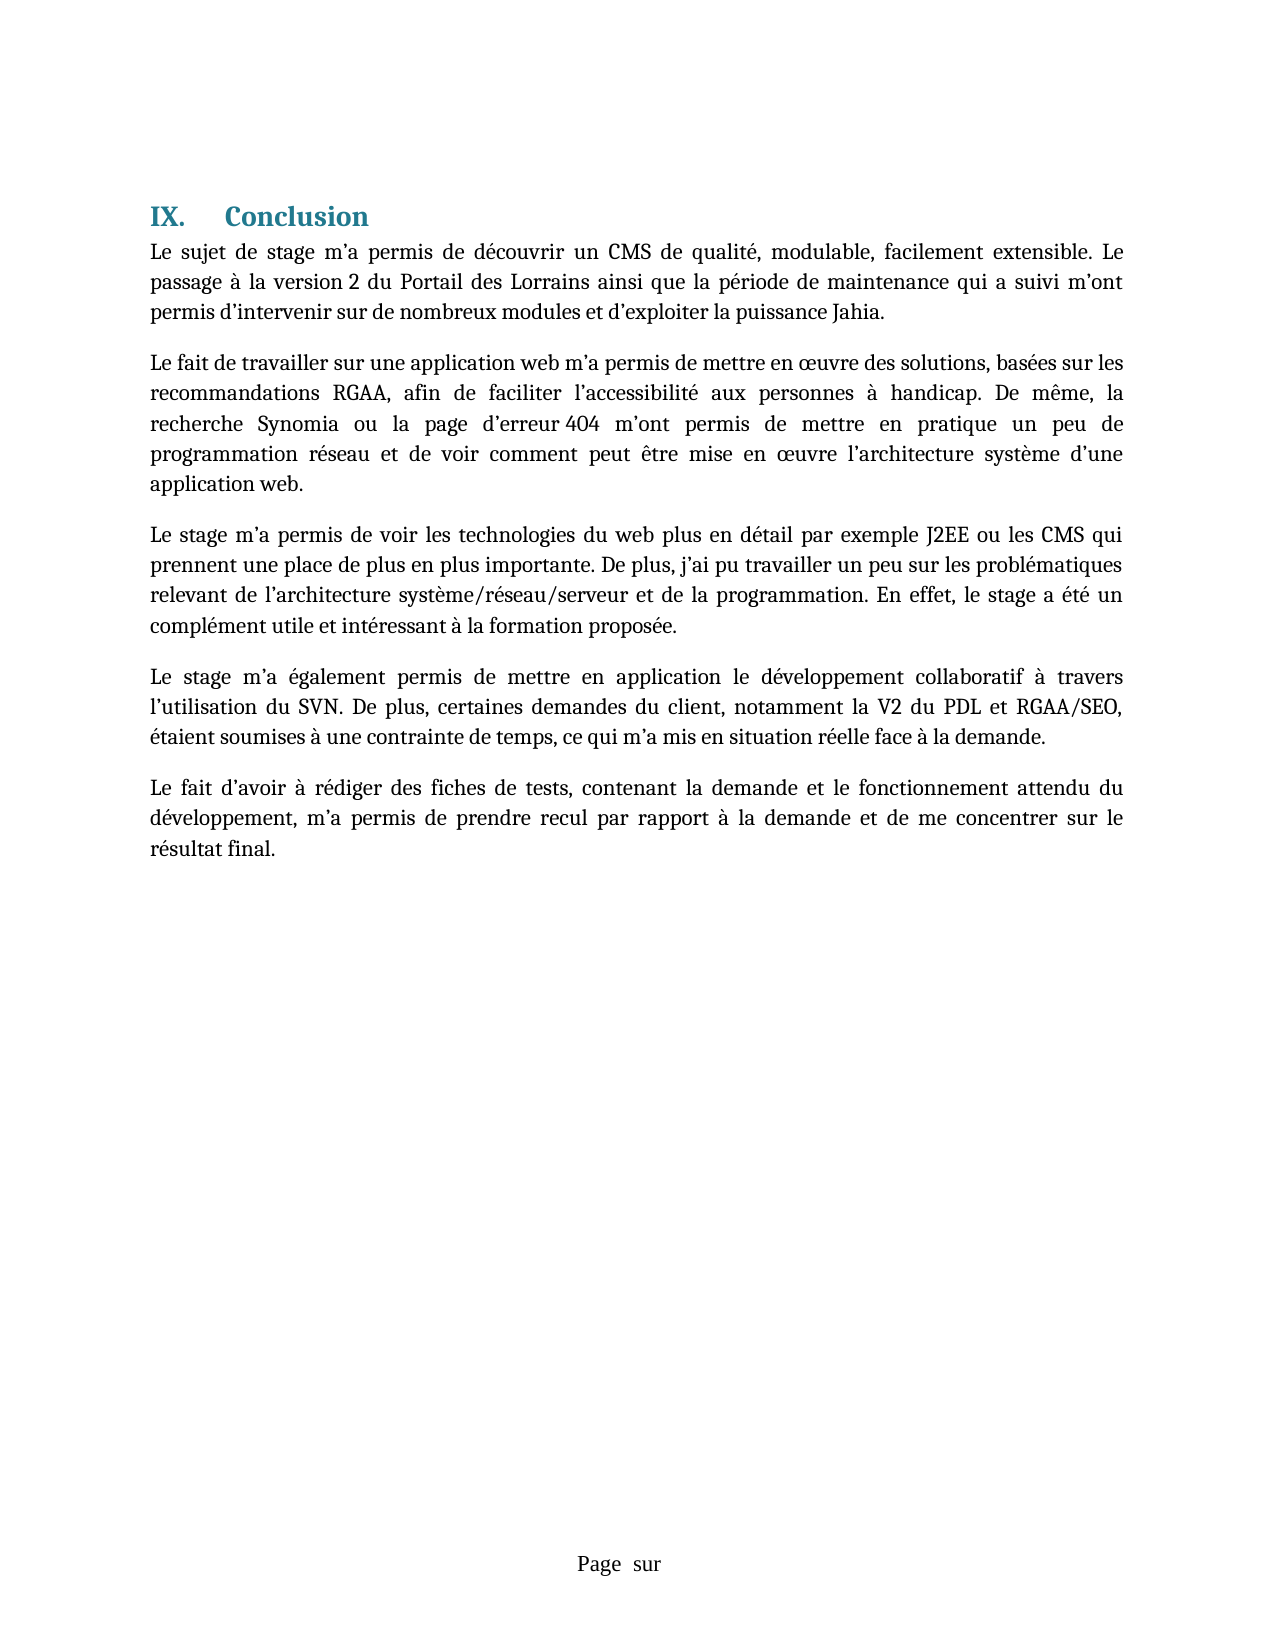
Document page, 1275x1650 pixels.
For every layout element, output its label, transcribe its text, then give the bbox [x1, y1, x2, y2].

text Le stage m’a également permis de mettre en application le développement collaboratif à travers l’utilisation du SVN. De plus, certaines demandes du client, notamment la V2 du PDL et RGAA/SEO, étaient soumises à une contrainte de temps, ce qui m’a mis en situation réelle face à la demande. [150, 663, 1125, 750]
text Le fait d’avoir à rédiger des fiches de tests, contenant la demande et le fonctionnement attendu du développement, m’a permis de prendre recul par rapport à la demande et de me concentrer sur le résultat final. [150, 775, 1125, 862]
text Le stage m’a permis de voir les technologies du web plus en détail par exemple J2EE ou les CMS qui prennent une place de plus en plus importante. De plus, j’ai pu travailler un peu sur les problématiques relevant de l’architecture système/réseau/serveur et de la programmation. En effet, le stage a été un complément utile et intéressant à la formation proposée. [150, 522, 1125, 639]
text Le sujet de stage m’a permis de découvrir un CMS de qualité, modulable, facilement extensible. Le passage à la version 2 du Portail des Lorrains ainsi que la période de maintenance qui a suivi m’ont permis d’intervenir sur de nombreux modules et d’exploiter la puissance Jahia. [150, 238, 1125, 325]
subtitle Conclusion [150, 200, 1125, 233]
text Le fait de travailler sur une application web m’a permis de mettre en œuvre des solutions, basées sur les recommandations RGAA, afin de faciliter l’accessibilité aux personnes à handicap. De même, la recherche Synomia ou la page d’erreur 404 m’ont permis de mettre en pratique un peu de programmation réseau et de voir comment peut être mise en œuvre l’architecture système d’une application web. [150, 350, 1125, 497]
